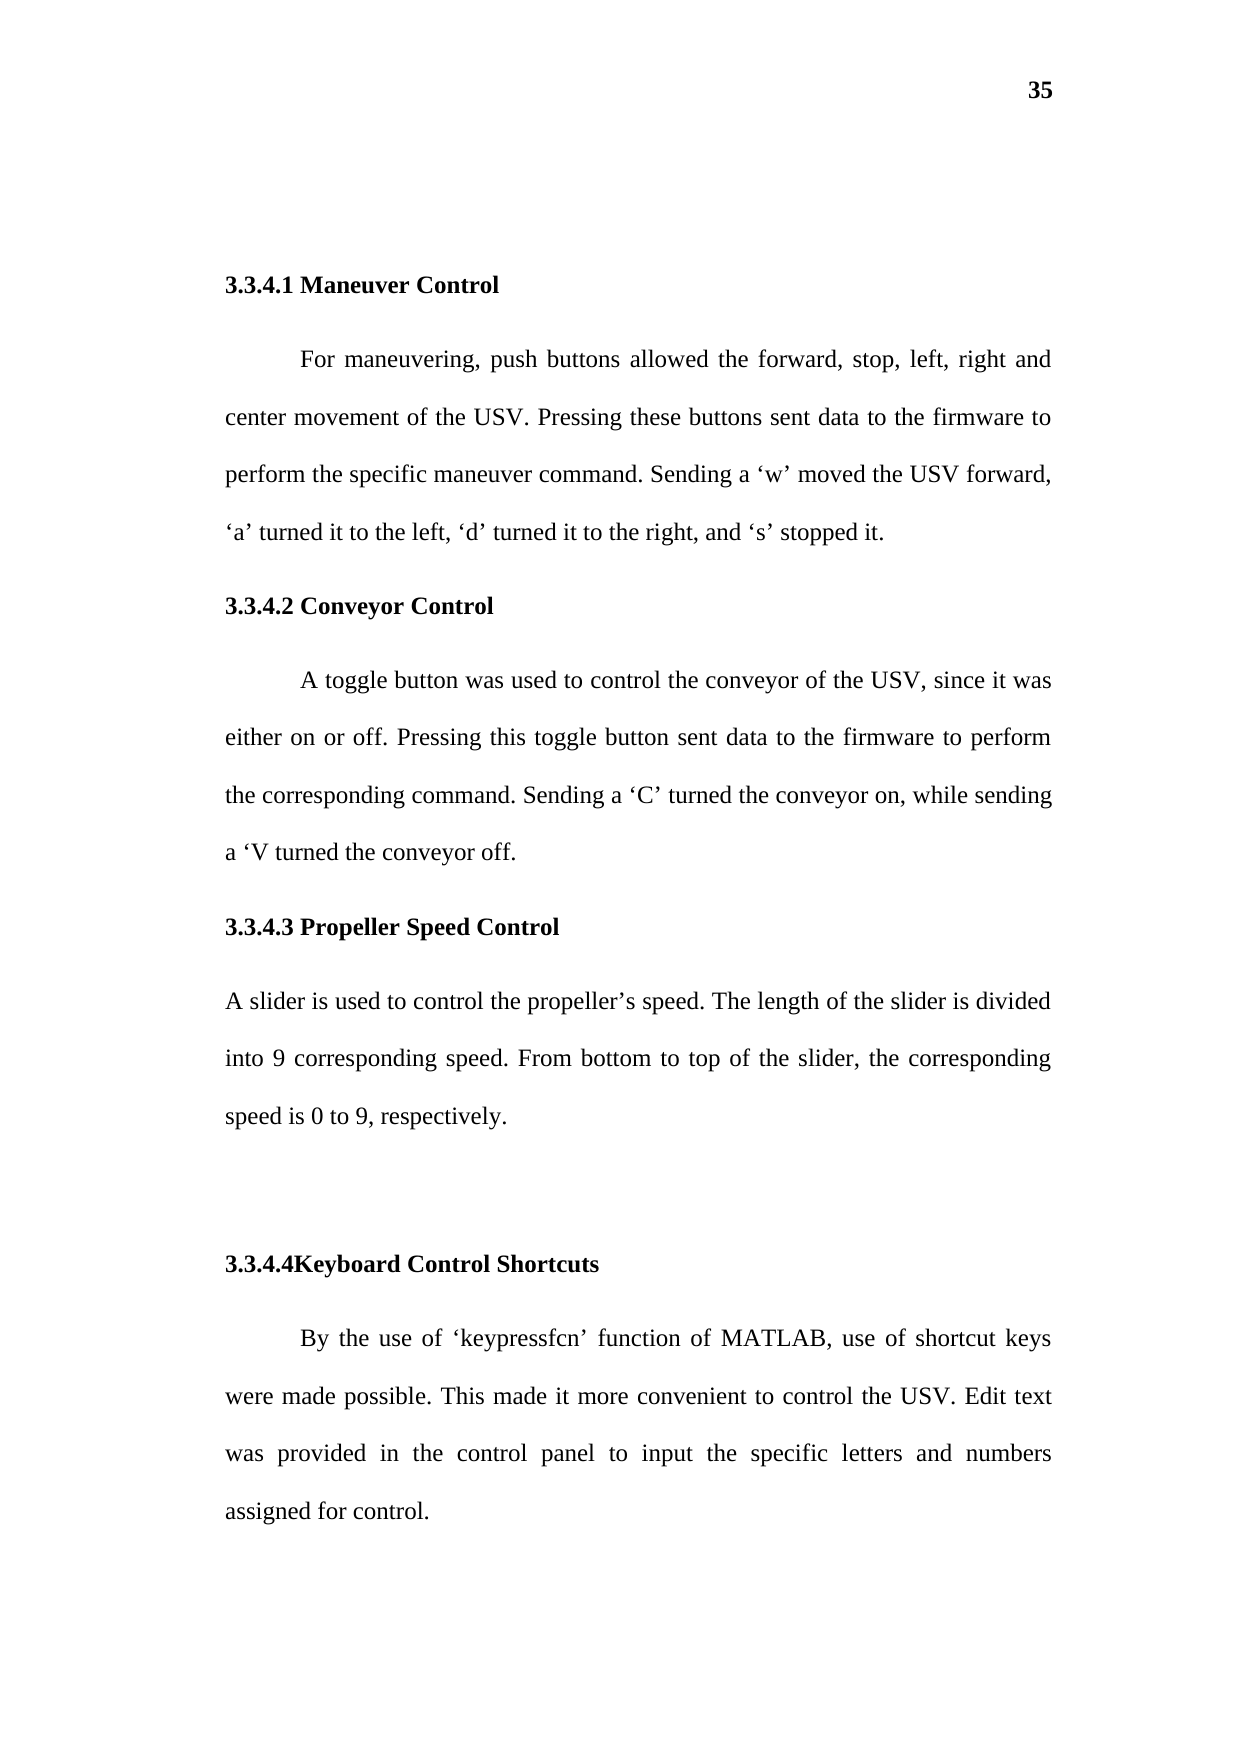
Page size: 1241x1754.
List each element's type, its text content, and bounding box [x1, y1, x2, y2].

text For maneuvering, push buttons allowed the forward, stop, left, right and center movement of the USV. Pressing these buttons sent data to the firmware to perform the specific maneuver command. Sending a ‘w’ moved the USV forward, ‘a’ turned it to the left, ‘d’ turned it to the right, and ‘s’ stopped it. [225, 344, 1053, 545]
text 3.3.4.2 Conveyor Control [225, 591, 1053, 619]
text A slider is used to control the propeller’s speed. The length of the slider is divided into 9 corresponding speed. From bottom to top of the slider, the corresponding speed is 0 to 9, respectively. [225, 986, 1053, 1129]
text 3.3.4.3 Propeller Speed Control [225, 912, 1053, 940]
text By the use of ‘keypressfcn’ function of MATLAB, use of shortcut keys were made possible. This made it more convenient to control the USV. Edit text was provided in the control panel to input the specific letters and numbers assigned for control. [225, 1323, 1053, 1524]
text A toggle button was used to control the conveyor of the USV, since it was either on or off. Pressing this toggle button sent data to the firmware to perform the corresponding command. Sending a ‘C’ turned the conveyor on, while sending a ‘V turned the conveyor off. [225, 665, 1053, 866]
text 3.3.4.1 Maneuver Control [225, 270, 1053, 299]
text 3.3.4.4Keyboard Control Shortcuts [225, 1249, 1053, 1278]
